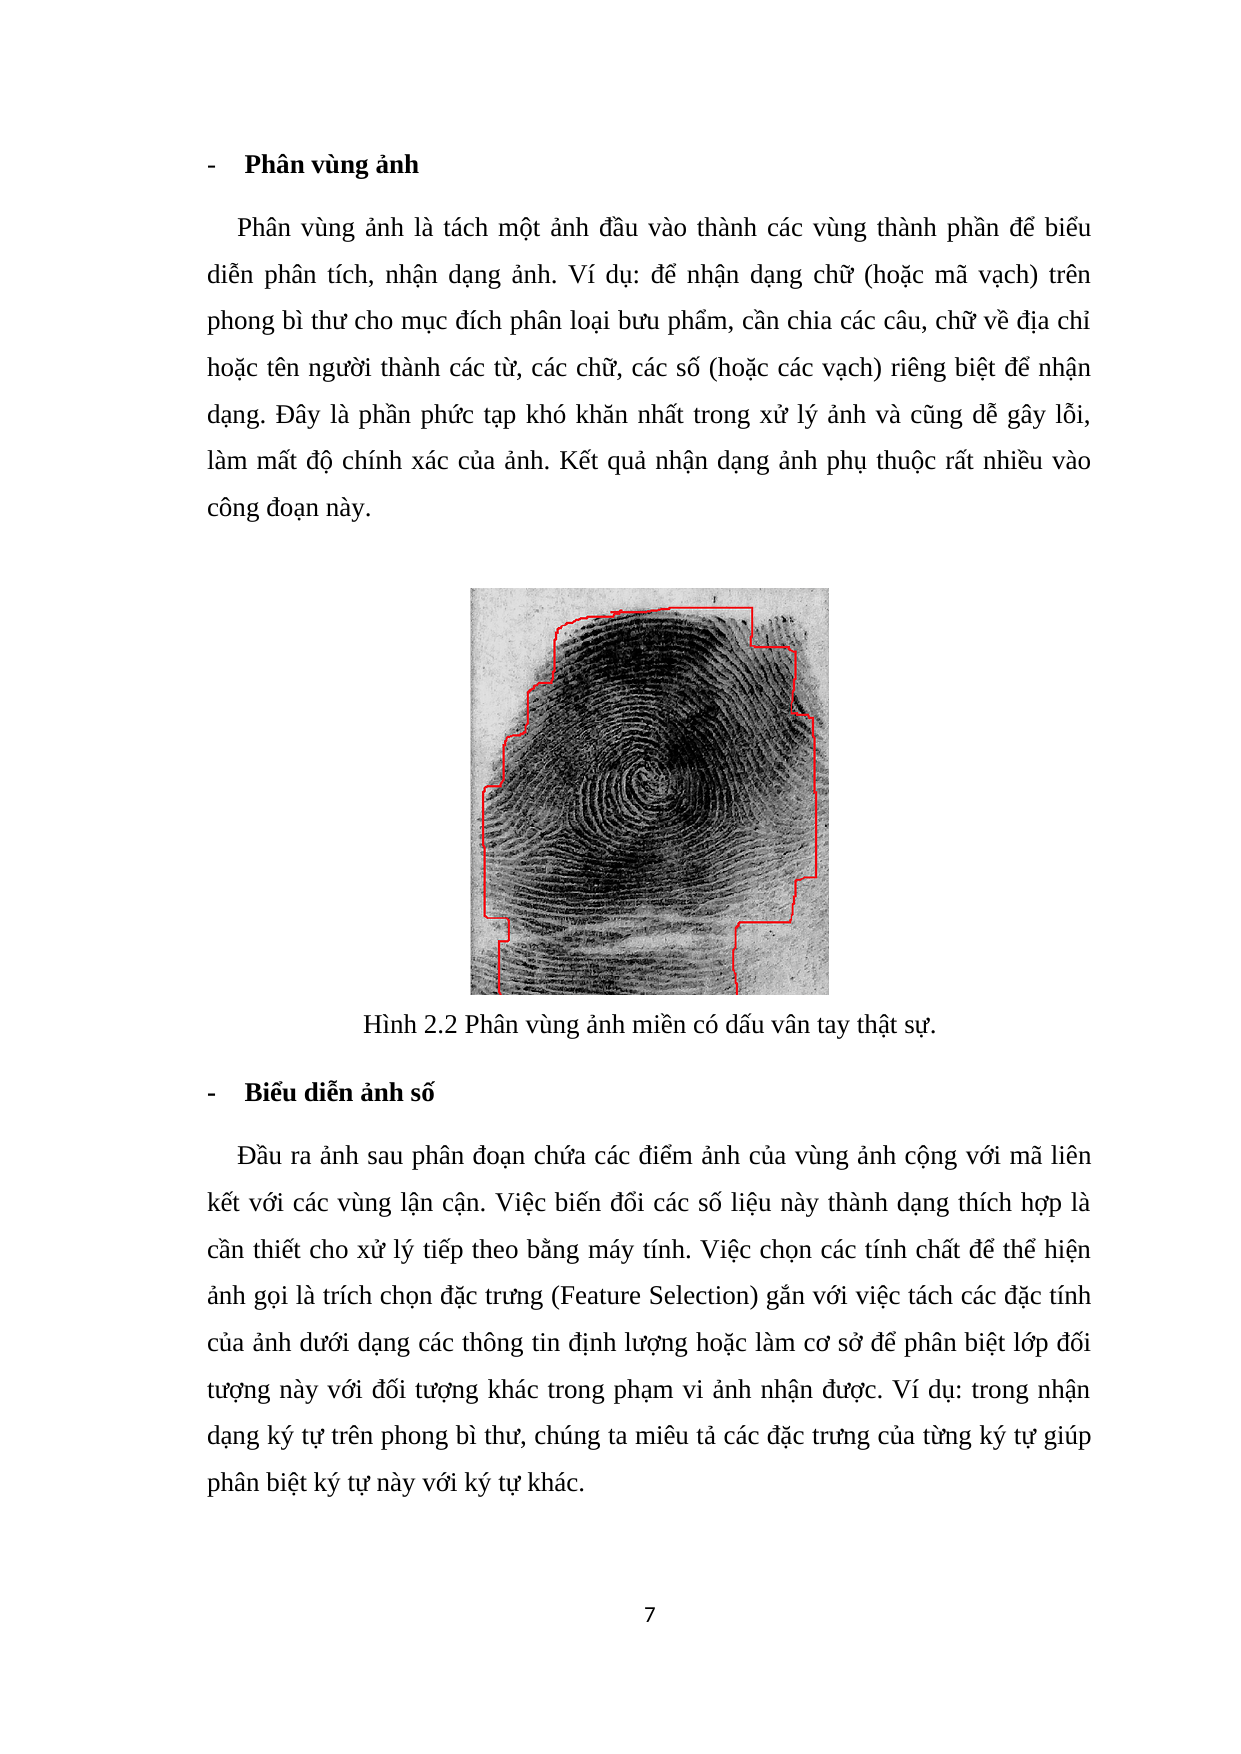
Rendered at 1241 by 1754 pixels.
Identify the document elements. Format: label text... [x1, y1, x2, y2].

list Biểu diễn ảnh số [207, 1076, 1092, 1107]
text Phân vùng ảnh là tách một ảnh đầu vào thành các vùng thành phần để biểu diễn phân tích, nhận dạng ảnh. Ví dụ: để nhận dạng chữ (hoặc mã vạch) trên phong bì thư cho mục đích phân loại bưu phẩm, cần chia các câu, chữ về địa chỉ hoặc tên người thành các từ, các chữ, các số (hoặc các vạch) riêng biệt để nhận dạng. Đây là phần phức tạp khó khăn nhất trong xử lý ảnh và cũng dễ gây lỗi, làm mất độ chính xác của ảnh. Kết quả nhận dạng ảnh phụ thuộc rất nhiều vào công đoạn này. [207, 211, 1092, 522]
text Hình 2.2 Phân vùng ảnh miền có dấu vân tay thật sự. [207, 1008, 1092, 1040]
list Phân vùng ảnh [207, 148, 1092, 179]
picture [470, 588, 829, 995]
text Đầu ra ảnh sau phân đoạn chứa các điểm ảnh của vùng ảnh cộng với mã liên kết với các vùng lận cận. Việc biến đổi các số liệu này thành dạng thích hợp là cần thiết cho xử lý tiếp theo bằng máy tính. Việc chọn các tính chất để thể hiện ảnh gọi là trích chọn đặc trưng (Feature Selection) gắn với việc tách các đặc tính của ảnh dưới dạng các thông tin định lượng hoặc làm cơ sở để phân biệt lớp đối tượng này với đối tượng khác trong phạm vi ảnh nhận được. Ví dụ: trong nhận dạng ký tự trên phong bì thư, chúng ta miêu tả các đặc trưng của từng ký tự giúp phân biệt ký tự này với ký tự khác. [207, 1139, 1092, 1497]
